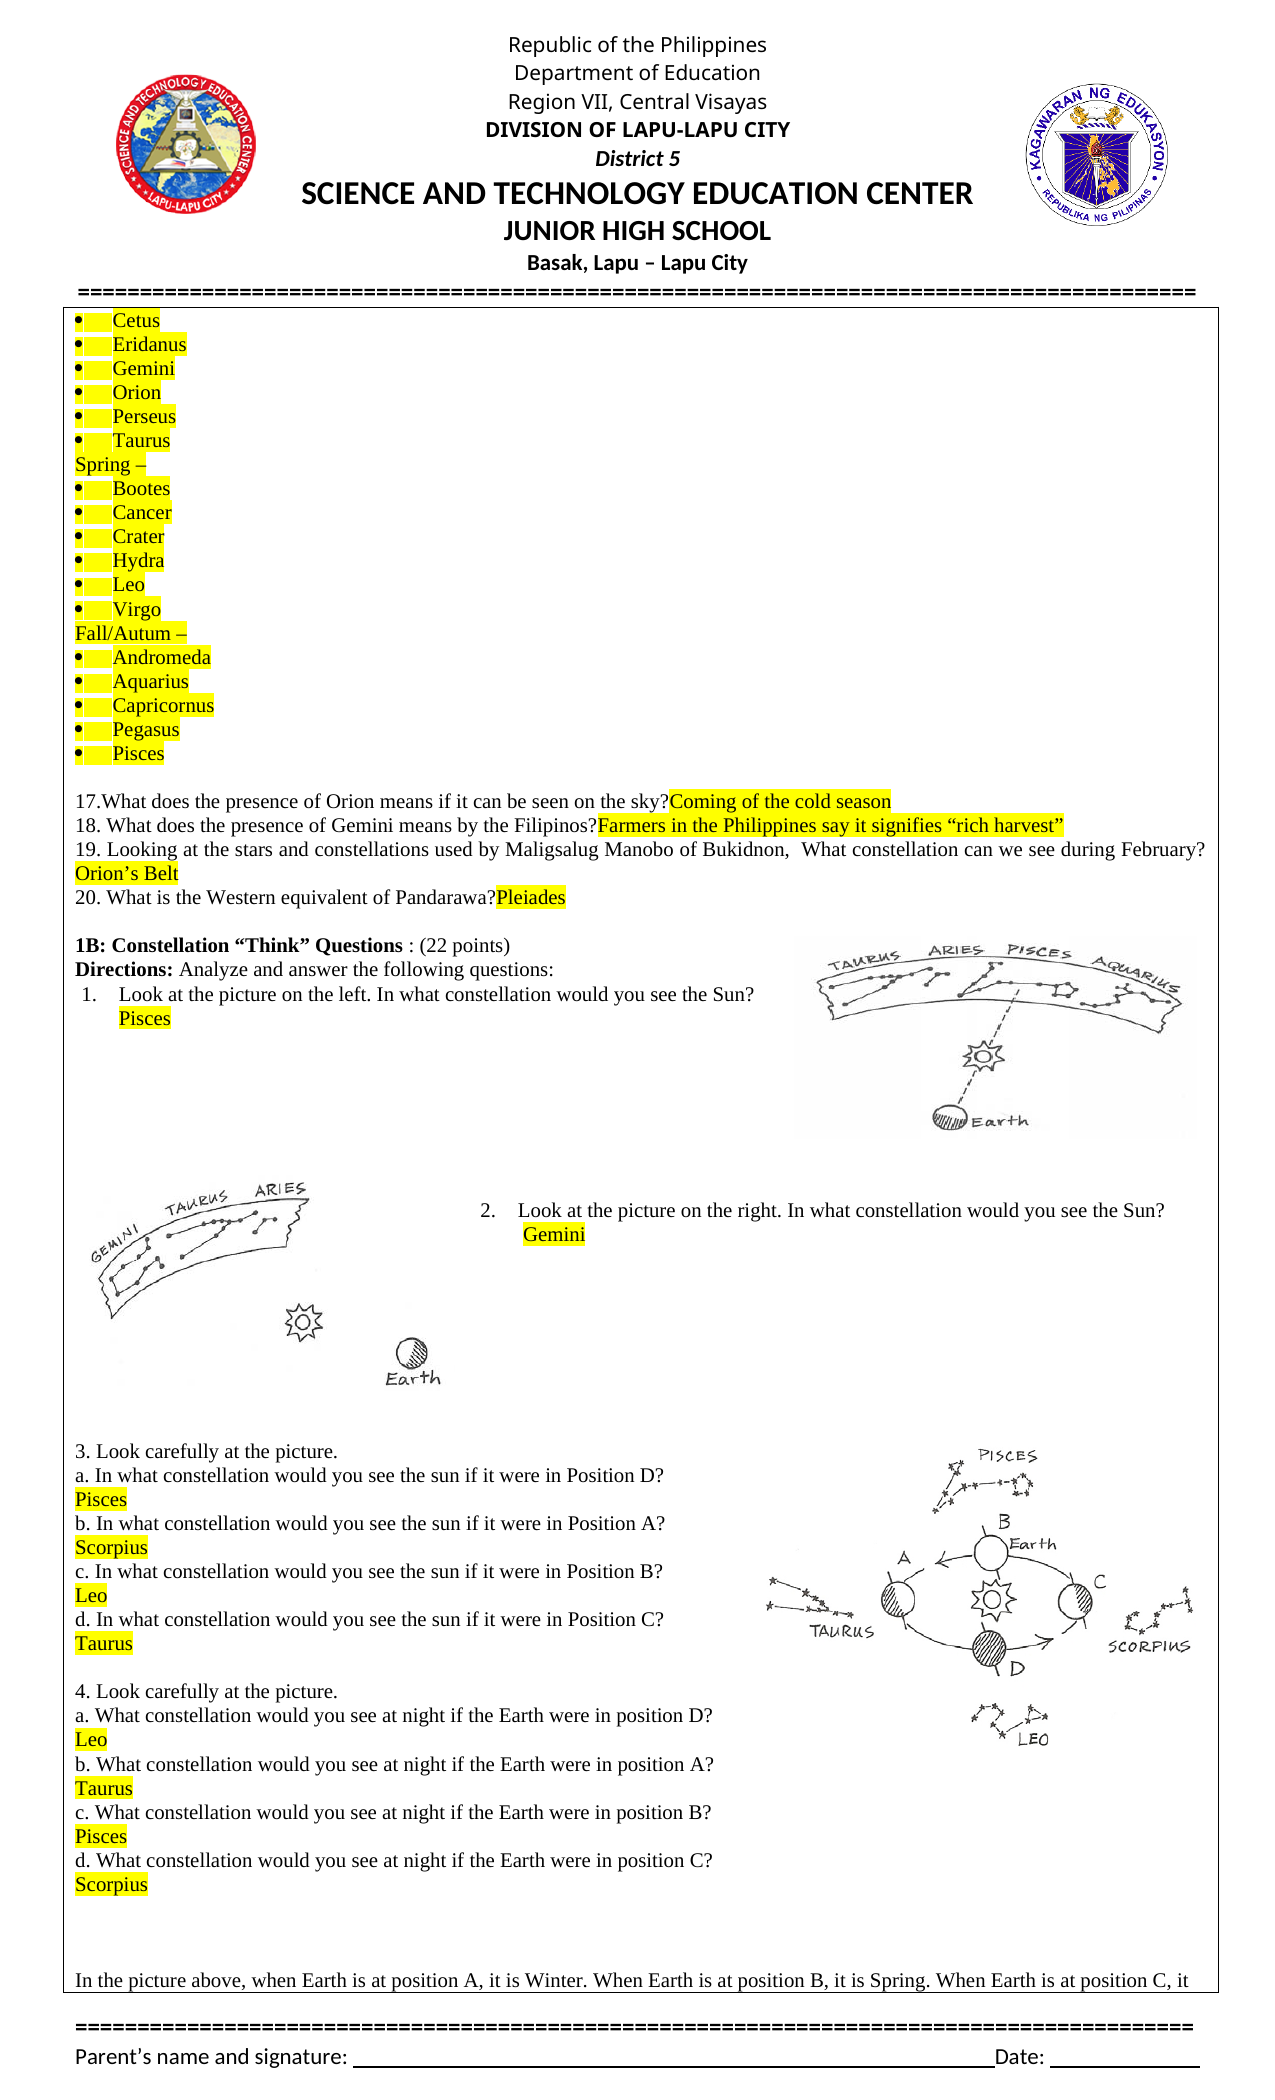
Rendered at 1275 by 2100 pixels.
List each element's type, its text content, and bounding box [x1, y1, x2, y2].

picture [1021, 79, 1172, 230]
picture [109, 67, 260, 220]
